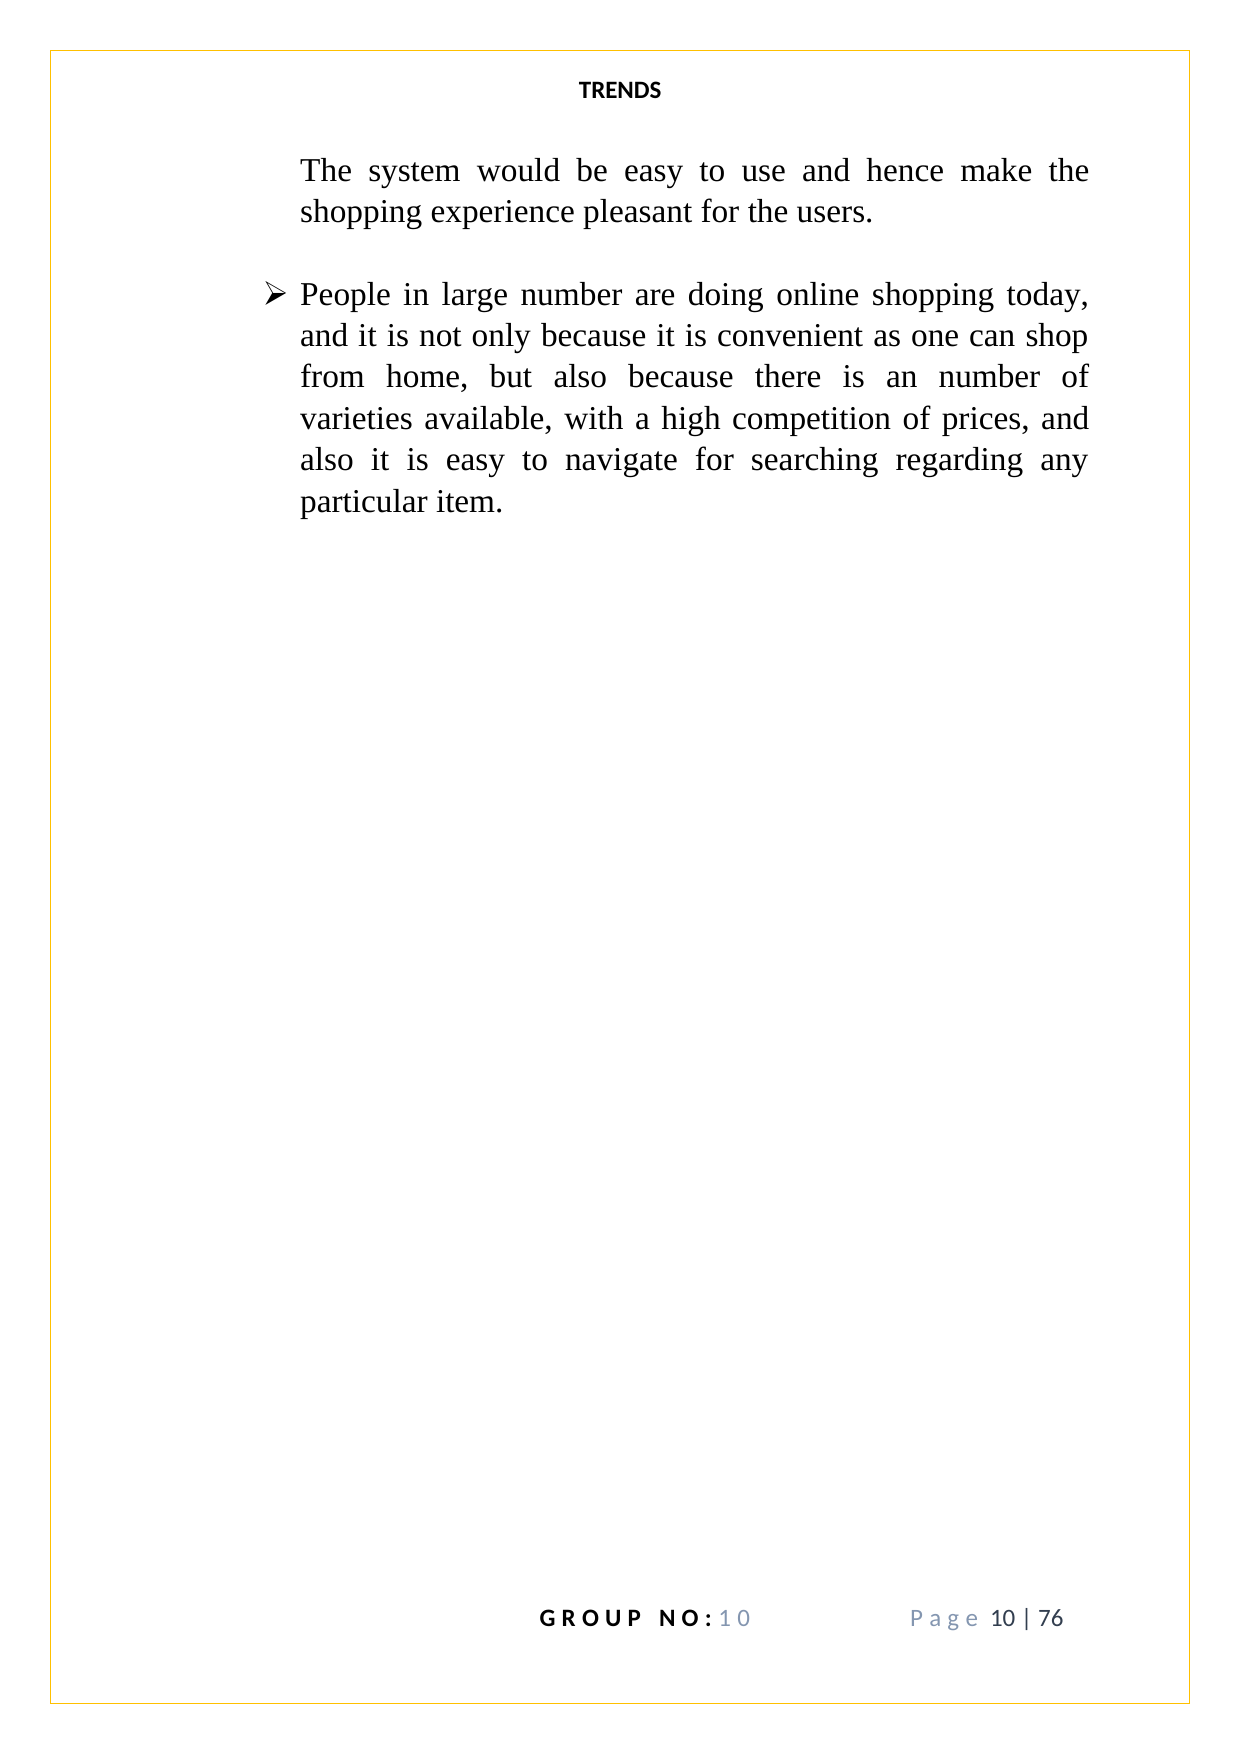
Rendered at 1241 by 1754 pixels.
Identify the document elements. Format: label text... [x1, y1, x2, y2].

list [262, 150, 1090, 230]
list People in large number are doing online shopping today, and it is not only because it is convenient as one can shop from home, but also because there is an number of varieties available, with a high competition of prices, and also it is easy to navigate for searching regarding any particular item. [262, 274, 1090, 519]
